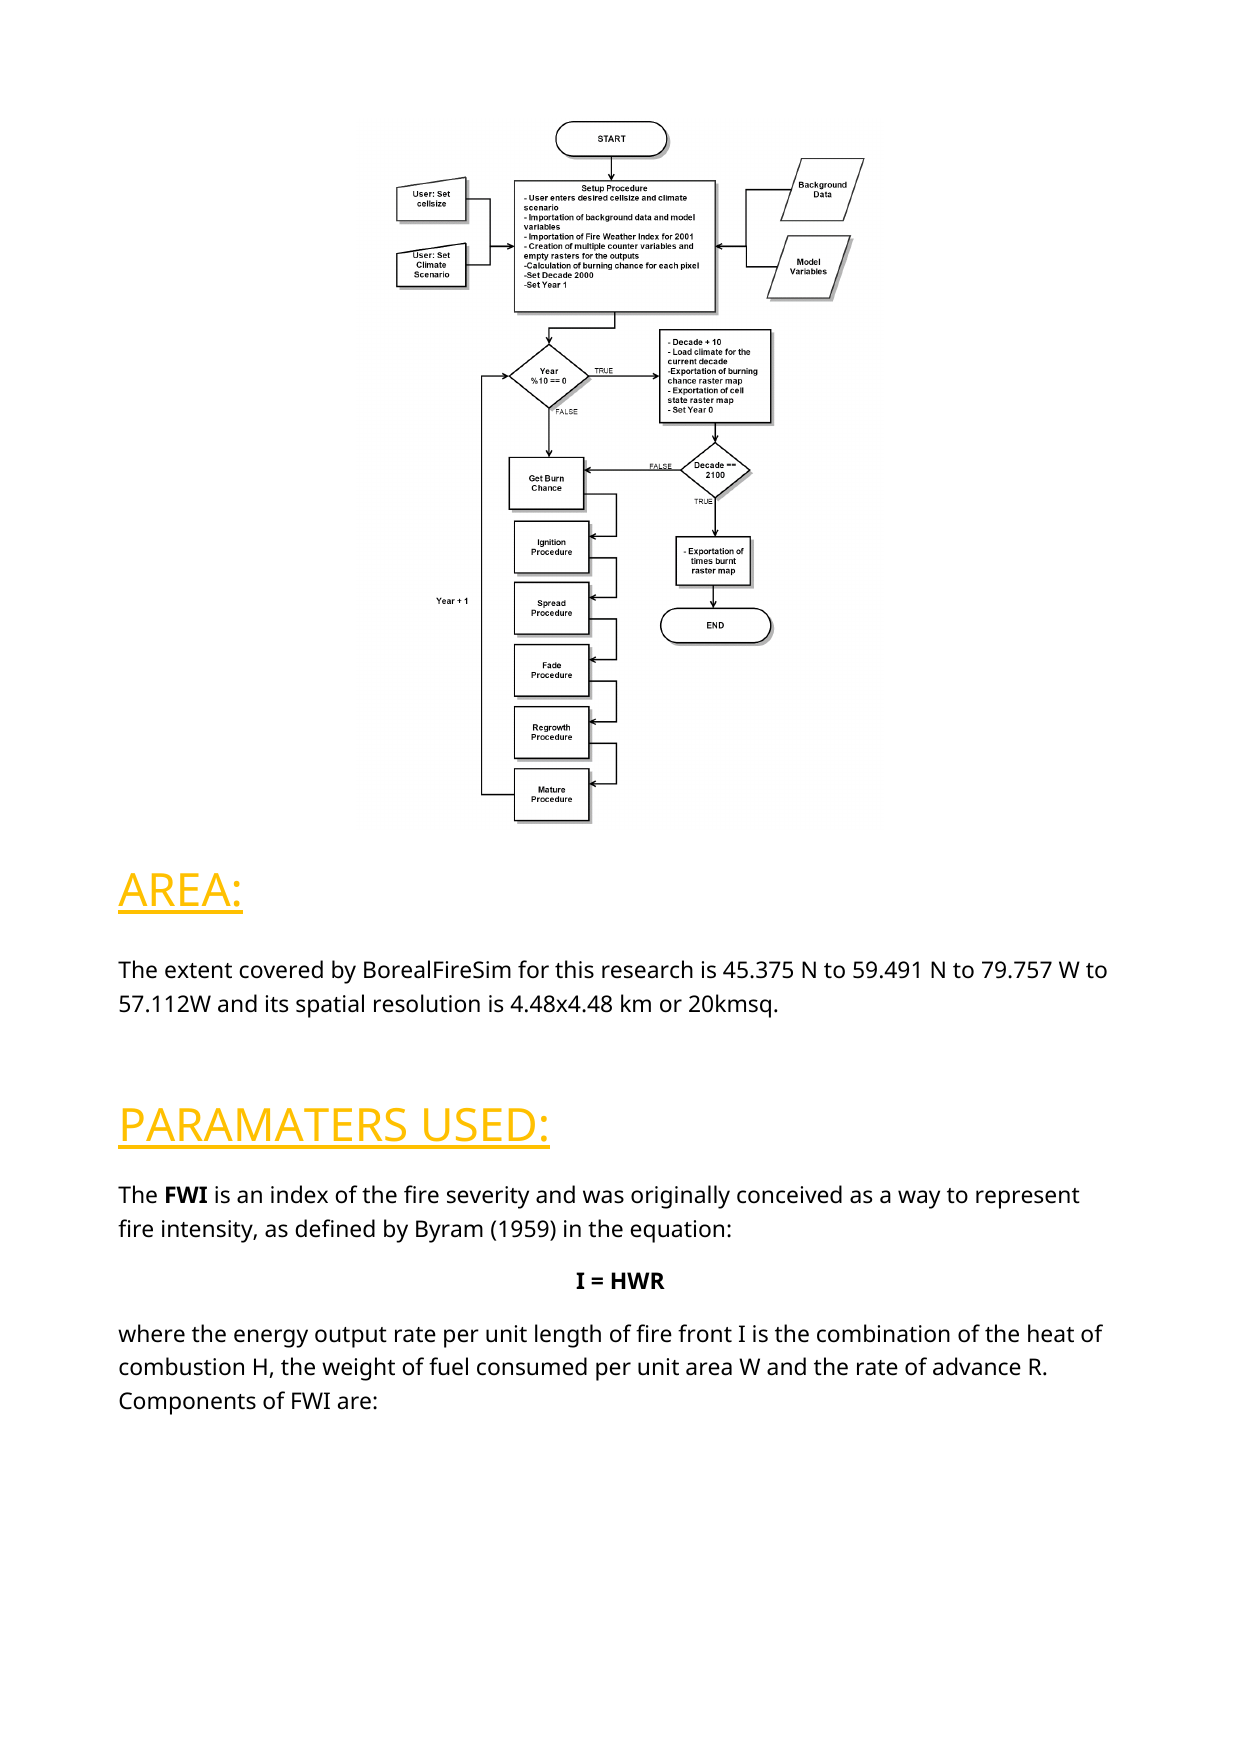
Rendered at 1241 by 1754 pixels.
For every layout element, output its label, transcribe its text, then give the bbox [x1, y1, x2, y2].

text AREA: [118, 858, 1122, 920]
text PARAMATERS USED: [118, 1093, 1122, 1157]
text where the energy output rate per unit length of fire front I is the combination of the heat of combustion H, the weight of fuel consumed per unit area W and the rate of advance R. Components of FWI are: [118, 1318, 1122, 1418]
text The extent covered by BorealFireSim for this research is 45.375 N to 59.491 N to 79.757 W to 57.112W and its spatial resolution is 4.48x4.48 km or 20kmsq. [118, 920, 1122, 1021]
text I = HWR [118, 1265, 1122, 1298]
text The FWI is an index of the fire severity and was originally conceived as a way to represent fire intensity, as defined by Byram (1959) in the equation: [118, 1179, 1122, 1246]
